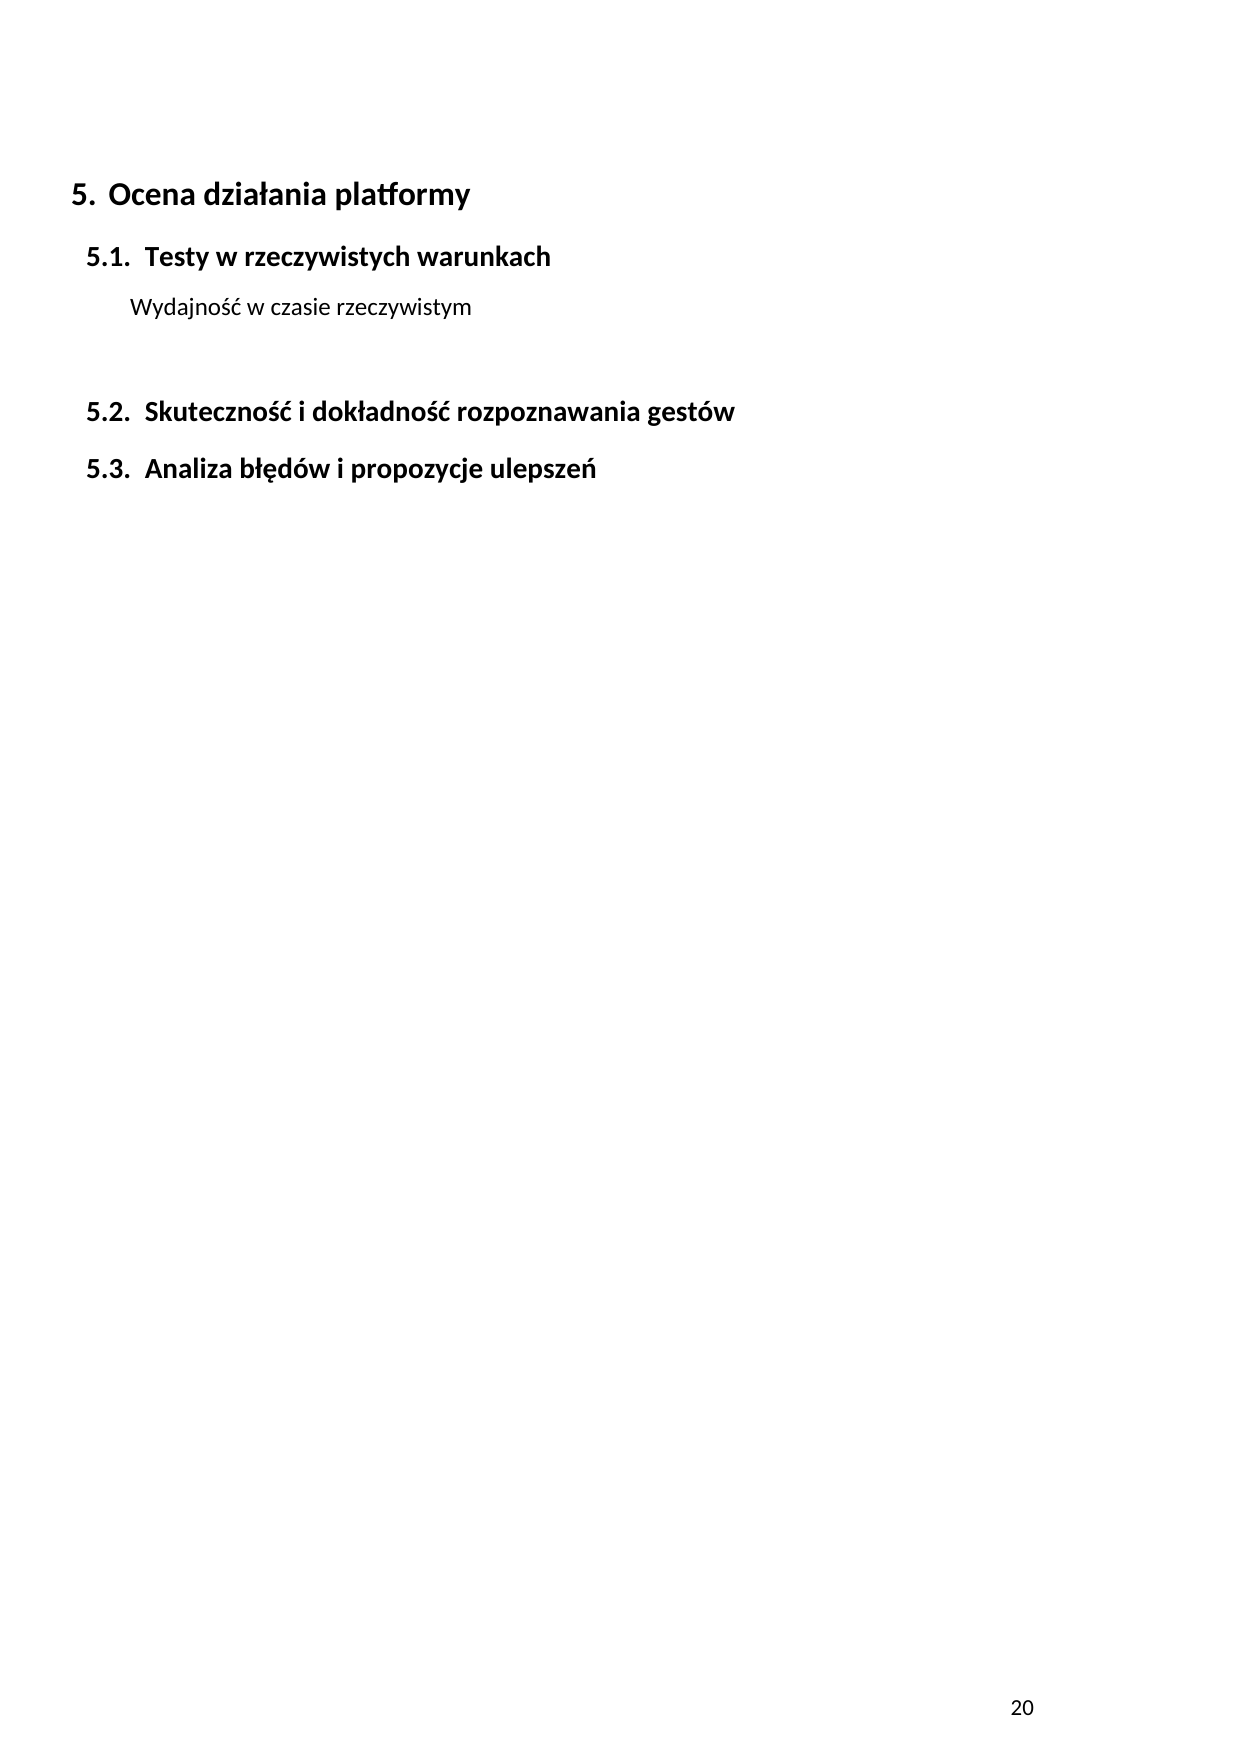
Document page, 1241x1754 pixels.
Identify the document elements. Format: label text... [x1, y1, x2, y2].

subtitle Analiza błędów i propozycje ulepszeń [108, 450, 1033, 486]
text Wydajność w czasie rzeczywistym [130, 291, 1033, 322]
subtitle Skuteczność i dokładność rozpoznawania gestów [108, 393, 1033, 428]
subtitle Ocena działania platformy [71, 173, 1033, 213]
subtitle Testy w rzeczywistych warunkach [108, 238, 1033, 273]
